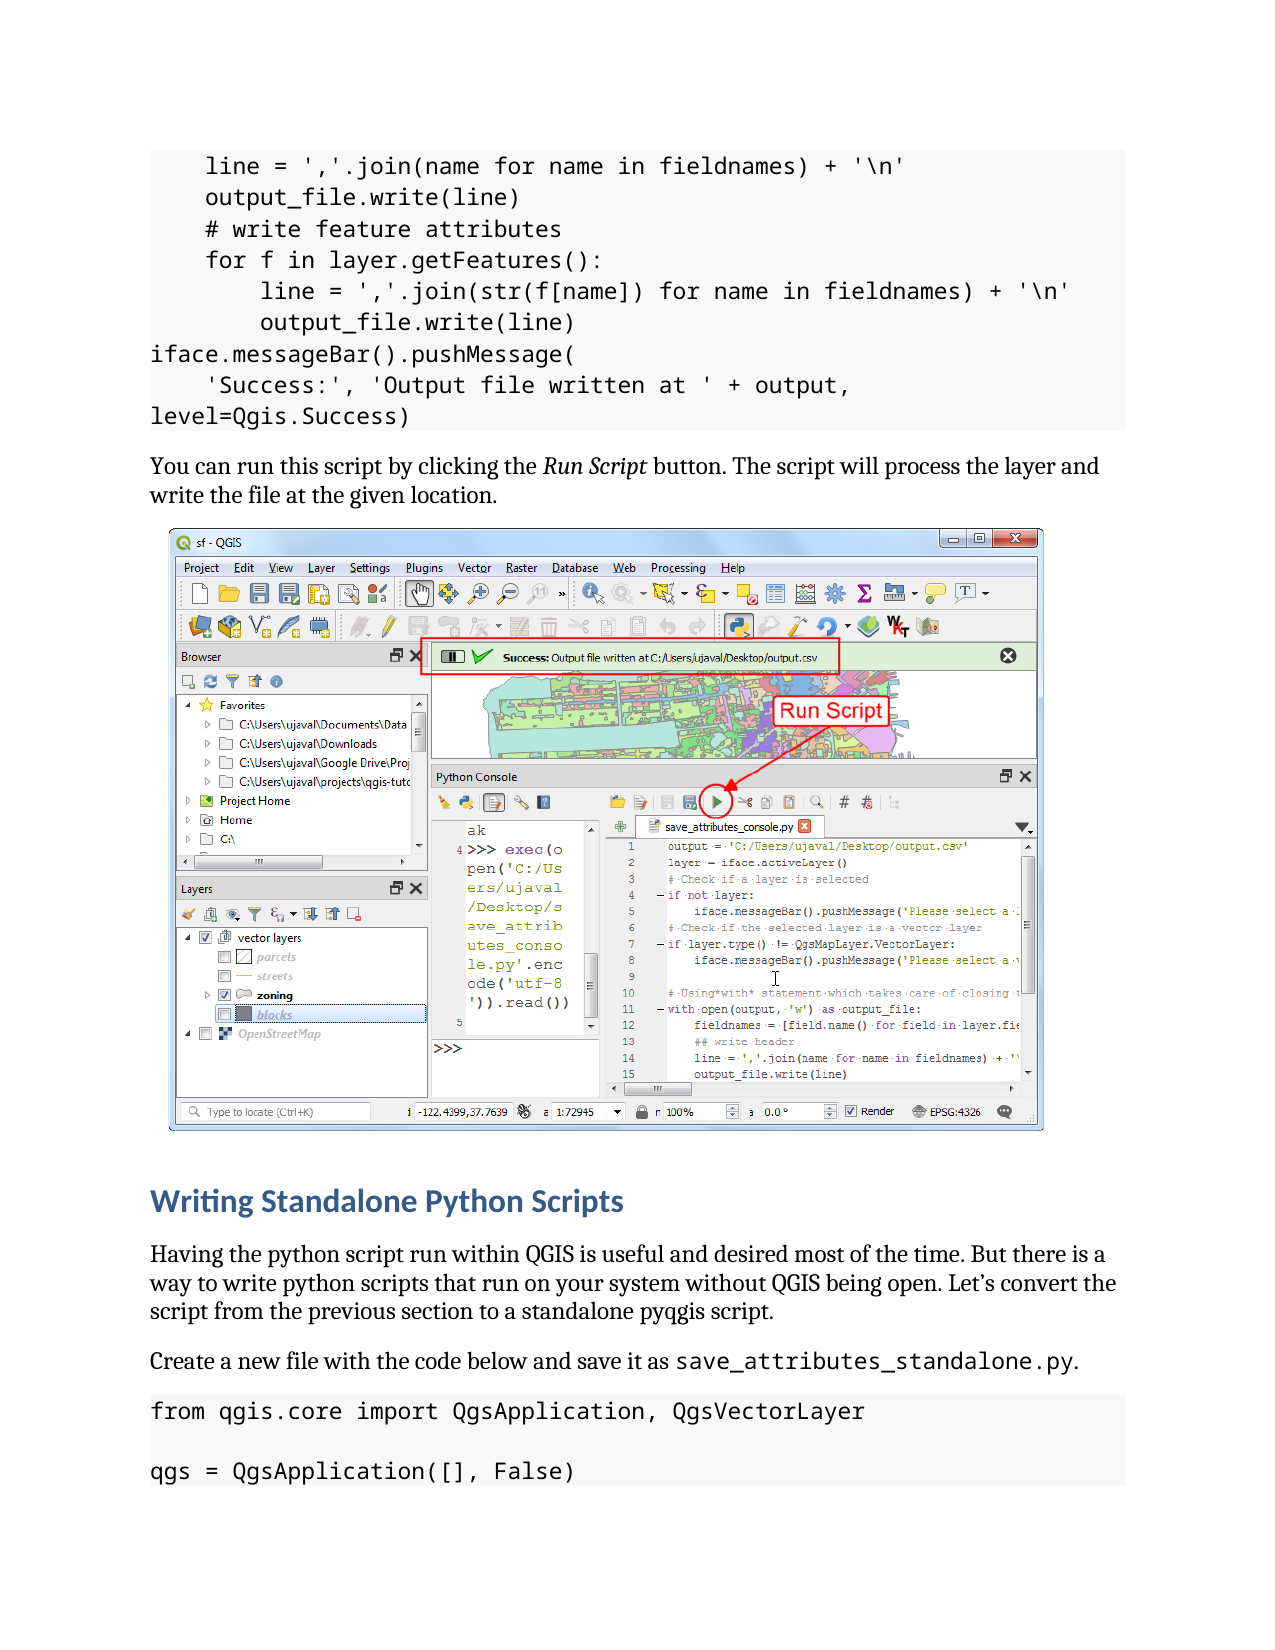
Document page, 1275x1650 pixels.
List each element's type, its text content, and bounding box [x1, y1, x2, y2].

picture [168, 528, 1044, 1131]
text You can run this script by clicking the Run Script button. The script will process the layer and write the file at the given location. [150, 452, 1125, 509]
text Having the python script run within QGIS is useful and desired most of the time. But there is a way to write python scripts that run on your system without QGIS being open. Let’s convert the script from the previous section to a standalone pyqgis script. [150, 1240, 1125, 1326]
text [150, 1395, 1125, 1486]
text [150, 150, 1125, 431]
text Create a new file with the code below and save it as save_attributes_standalone.py. [150, 1345, 1125, 1376]
subtitle Writing Standalone Python Scripts [150, 1180, 1125, 1221]
